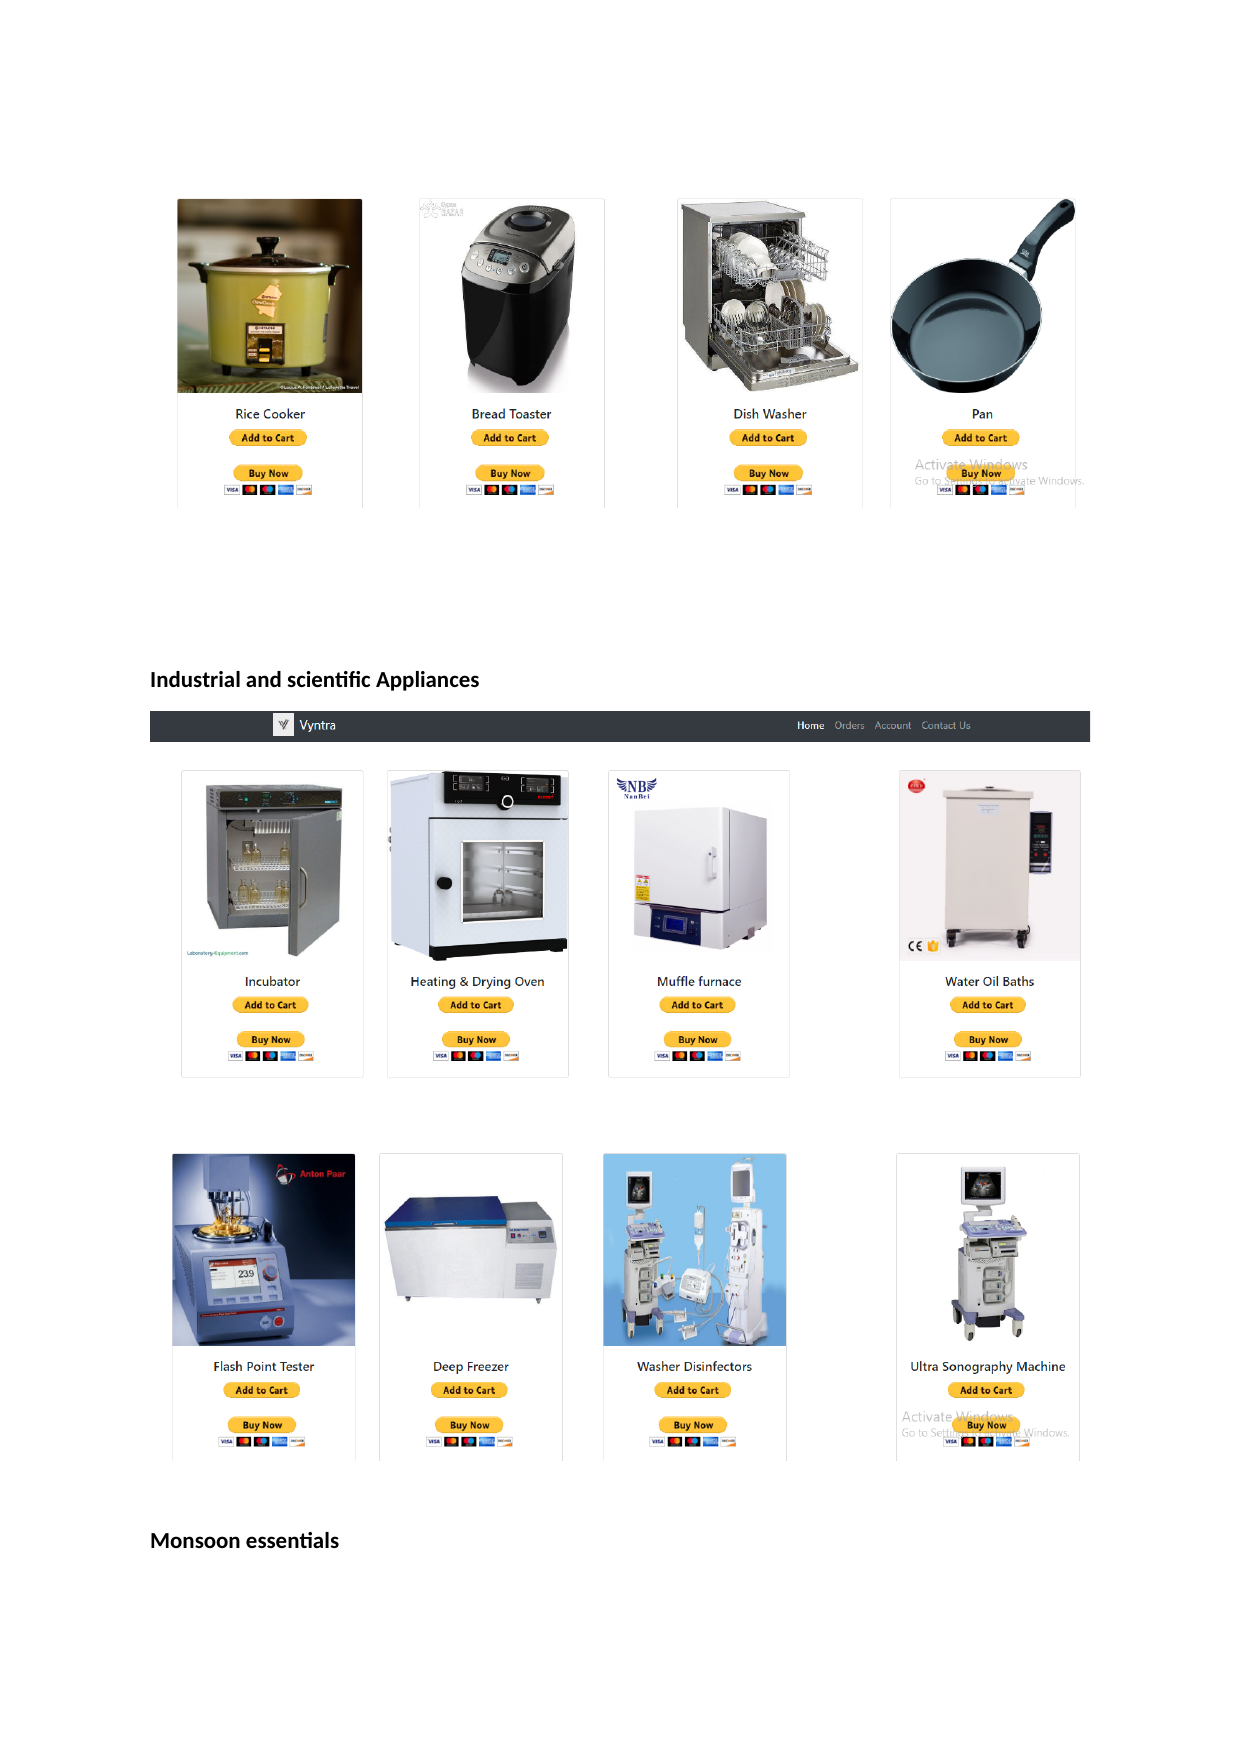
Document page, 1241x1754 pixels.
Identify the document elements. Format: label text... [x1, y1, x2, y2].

text Monsoon essentials [150, 1526, 1090, 1554]
text Industrial and scientific Appliances [150, 665, 1090, 693]
picture [150, 711, 1091, 1085]
picture [150, 1150, 1091, 1461]
picture [150, 196, 1091, 508]
